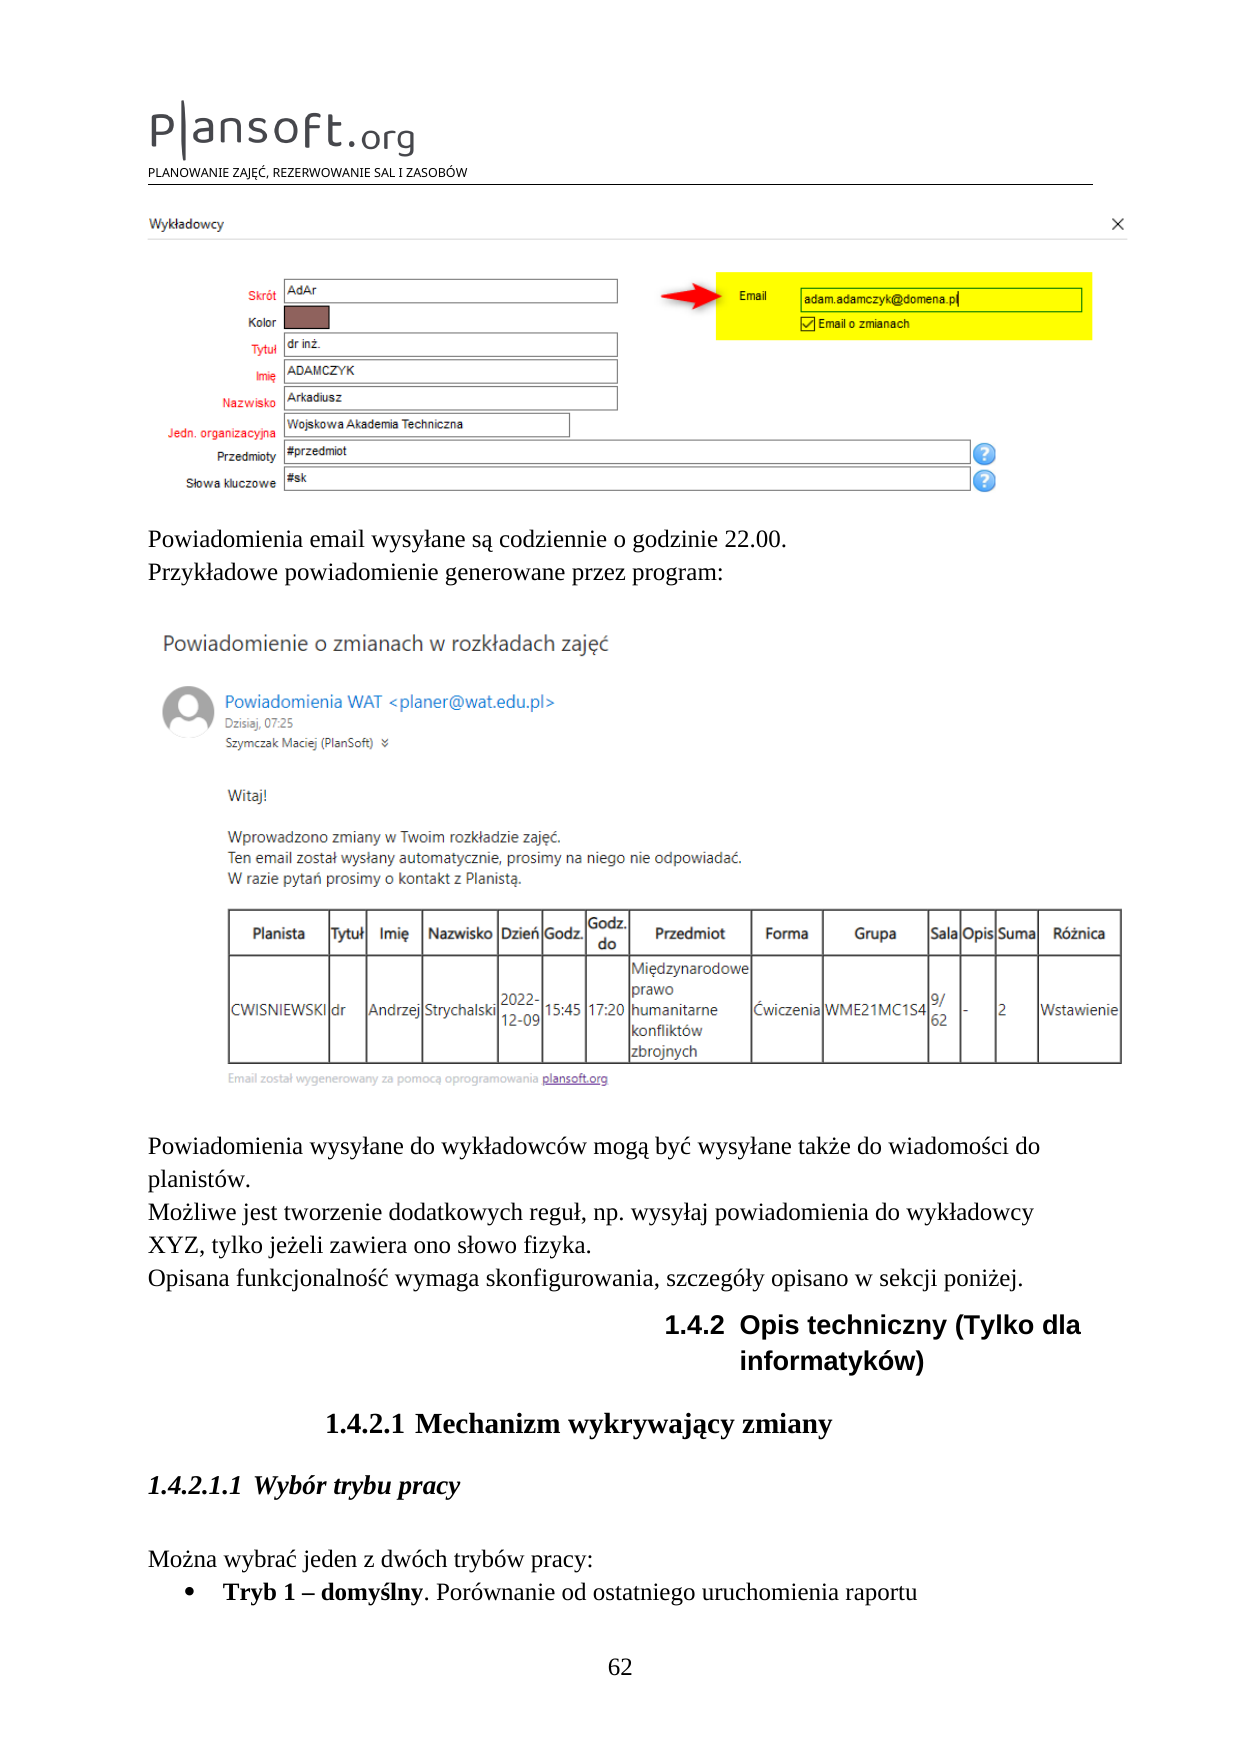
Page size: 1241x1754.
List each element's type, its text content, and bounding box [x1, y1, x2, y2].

subtitle Opis techniczny (Tylko dla informatyków) [664, 1309, 1093, 1376]
text Powiadomienia wysyłane do wykładowców mogą być wysyłane także do wiadomości do planistów. [148, 1131, 1093, 1193]
subtitle Wybór trybu pracy [148, 1473, 1093, 1504]
text Opisana funkcjonalność wymaga skonfigurowania, szczegóły opisano w sekcji poniżej. [148, 1263, 1093, 1292]
text Możliwe jest tworzenie dodatkowych reguł, np. wysyłaj powiadomienia do wykładowcy XYZ, tylko jeżeli zawiera ono słowo fizyka. [148, 1197, 1093, 1259]
picture [147, 622, 1128, 1094]
text Powiadomienia email wysyłane są codziennie o godzinie 22.00. [148, 524, 1093, 552]
text Przykładowe powiadomienie generowane przez program: [148, 557, 1093, 585]
picture [147, 213, 1128, 520]
subtitle Mechanizm wykrywający zmiany [325, 1410, 1093, 1443]
picture [147, 73, 418, 165]
text Można wybrać jeden z dwóch trybów pracy: [148, 1548, 1093, 1577]
